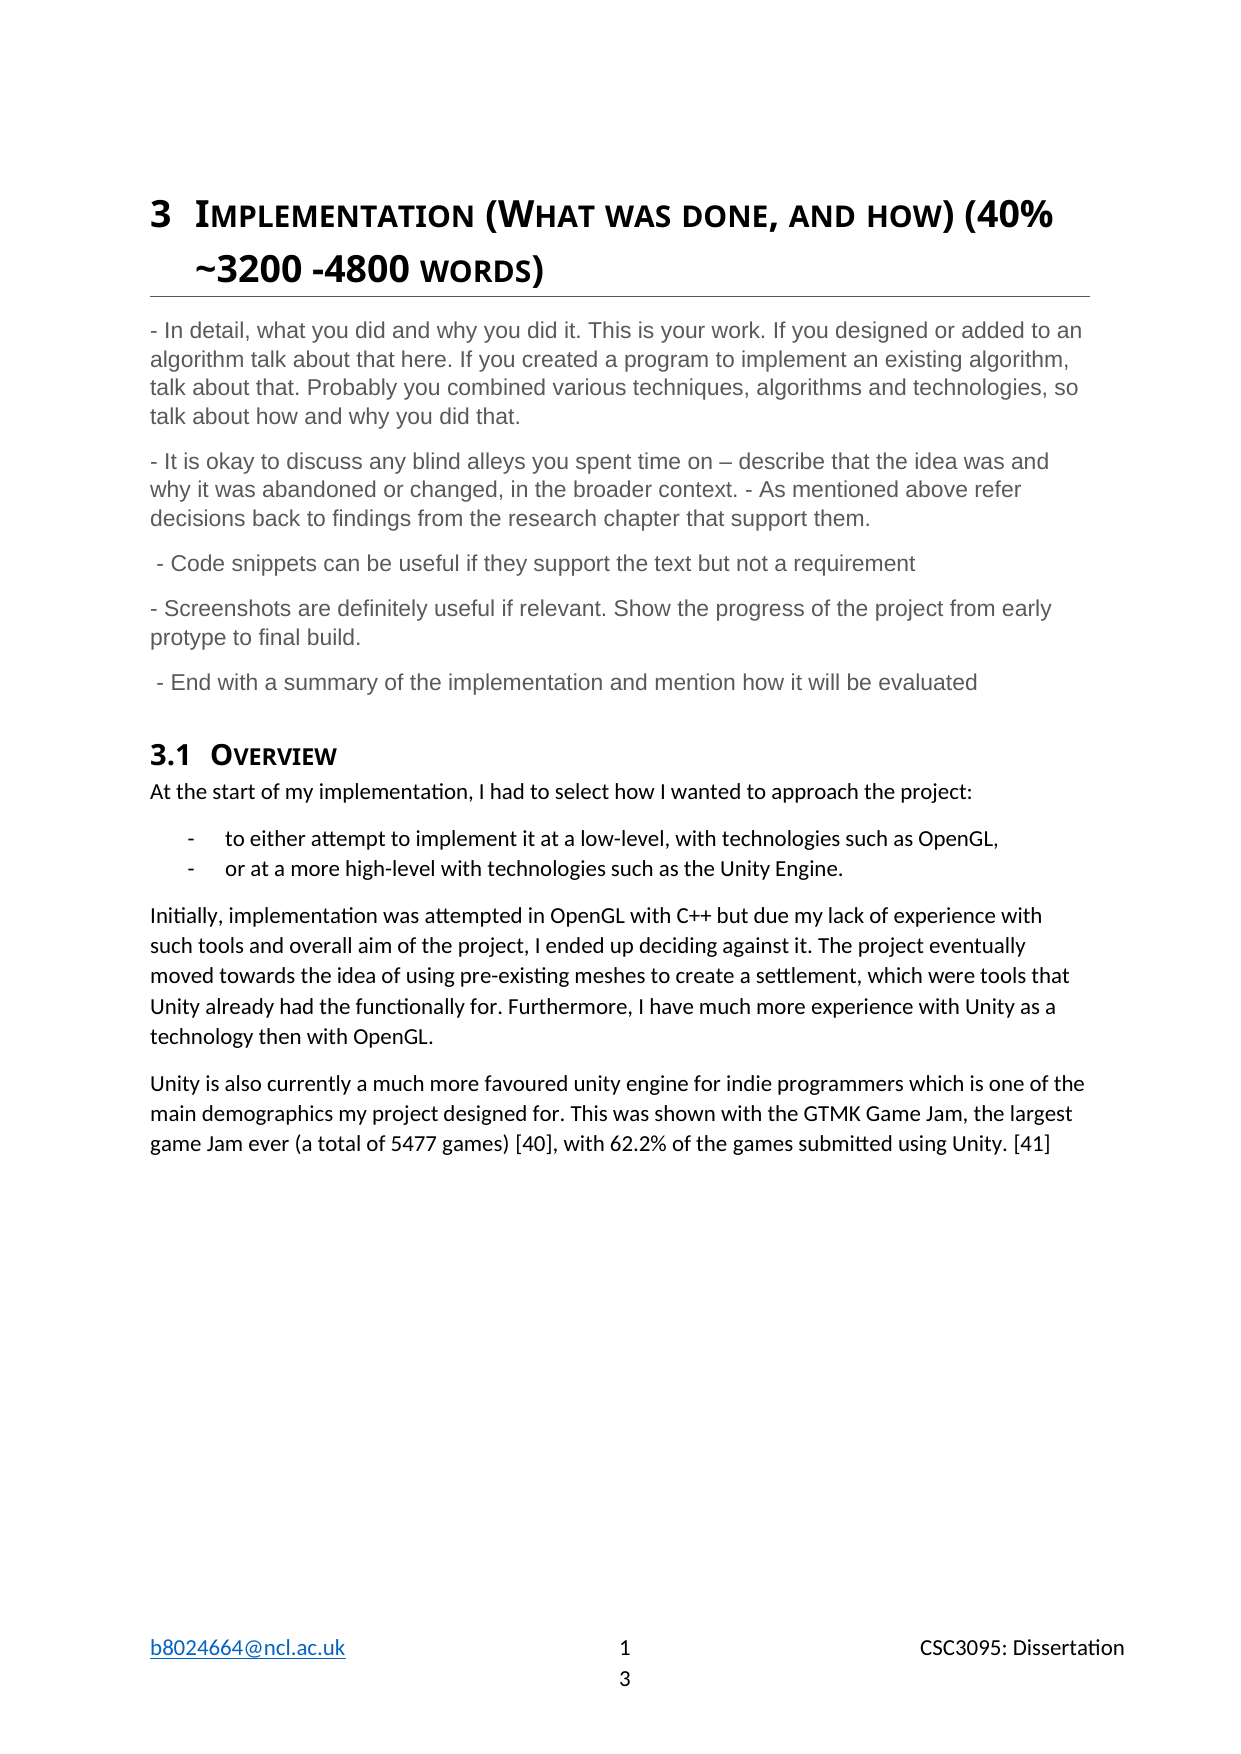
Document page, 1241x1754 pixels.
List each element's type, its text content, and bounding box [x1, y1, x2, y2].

text - Screenshots are definitely useful if relevant. Show the progress of the project from early protype to final build. [150, 595, 1090, 650]
text At the start of my implementation, I had to select how I wanted to approach the project: [150, 777, 1090, 805]
text Unity is also currently a much more favoured unity engine for indie programmers which is one of the main demographics my project designed for. This was shown with the GTMK Game Jam, the largest game Jam ever (a total of 5477 games), with 62.2% of the games submitted using Unity. [150, 1069, 1090, 1157]
list to either attempt to implement it at a low-level, with technologies such as OpenGL, [187, 824, 1090, 852]
list or at a more high-level with technologies such as the Unity Engine. [187, 854, 1090, 882]
subtitle Overview [150, 734, 1090, 774]
text - In detail, what you did and why you did it. This is your work. If you designed or added to an algorithm talk about that here. If you created a program to implement an existing algorithm, talk about that. Probably you combined various techniques, algorithms and technologies, so talk about how and why you did that. [150, 317, 1090, 429]
text - It is okay to discuss any blind alleys you spent time on – describe that the idea was and why it was abandoned or changed, in the broader context. - As mentioned above refer decisions back to findings from the research chapter that support them. [150, 448, 1090, 531]
subtitle Implementation (What was done, and how) (40% ~3200 -4800 words) [150, 187, 1090, 296]
text - End with a summary of the implementation and mention how it will be evaluated [150, 668, 1090, 695]
text - Code snippets can be useful if they support the text but not a requirement [150, 550, 1090, 576]
text Initially, implementation was attempted in OpenGL with C++ but due my lack of experience with such tools and overall aim of the project, I ended up deciding against it. The project eventually moved towards the idea of using pre-existing meshes to create a settlement, which were tools that Unity already had the functionally for. Furthermore, I have much more experience with Unity as a technology then with OpenGL. [150, 901, 1090, 1050]
